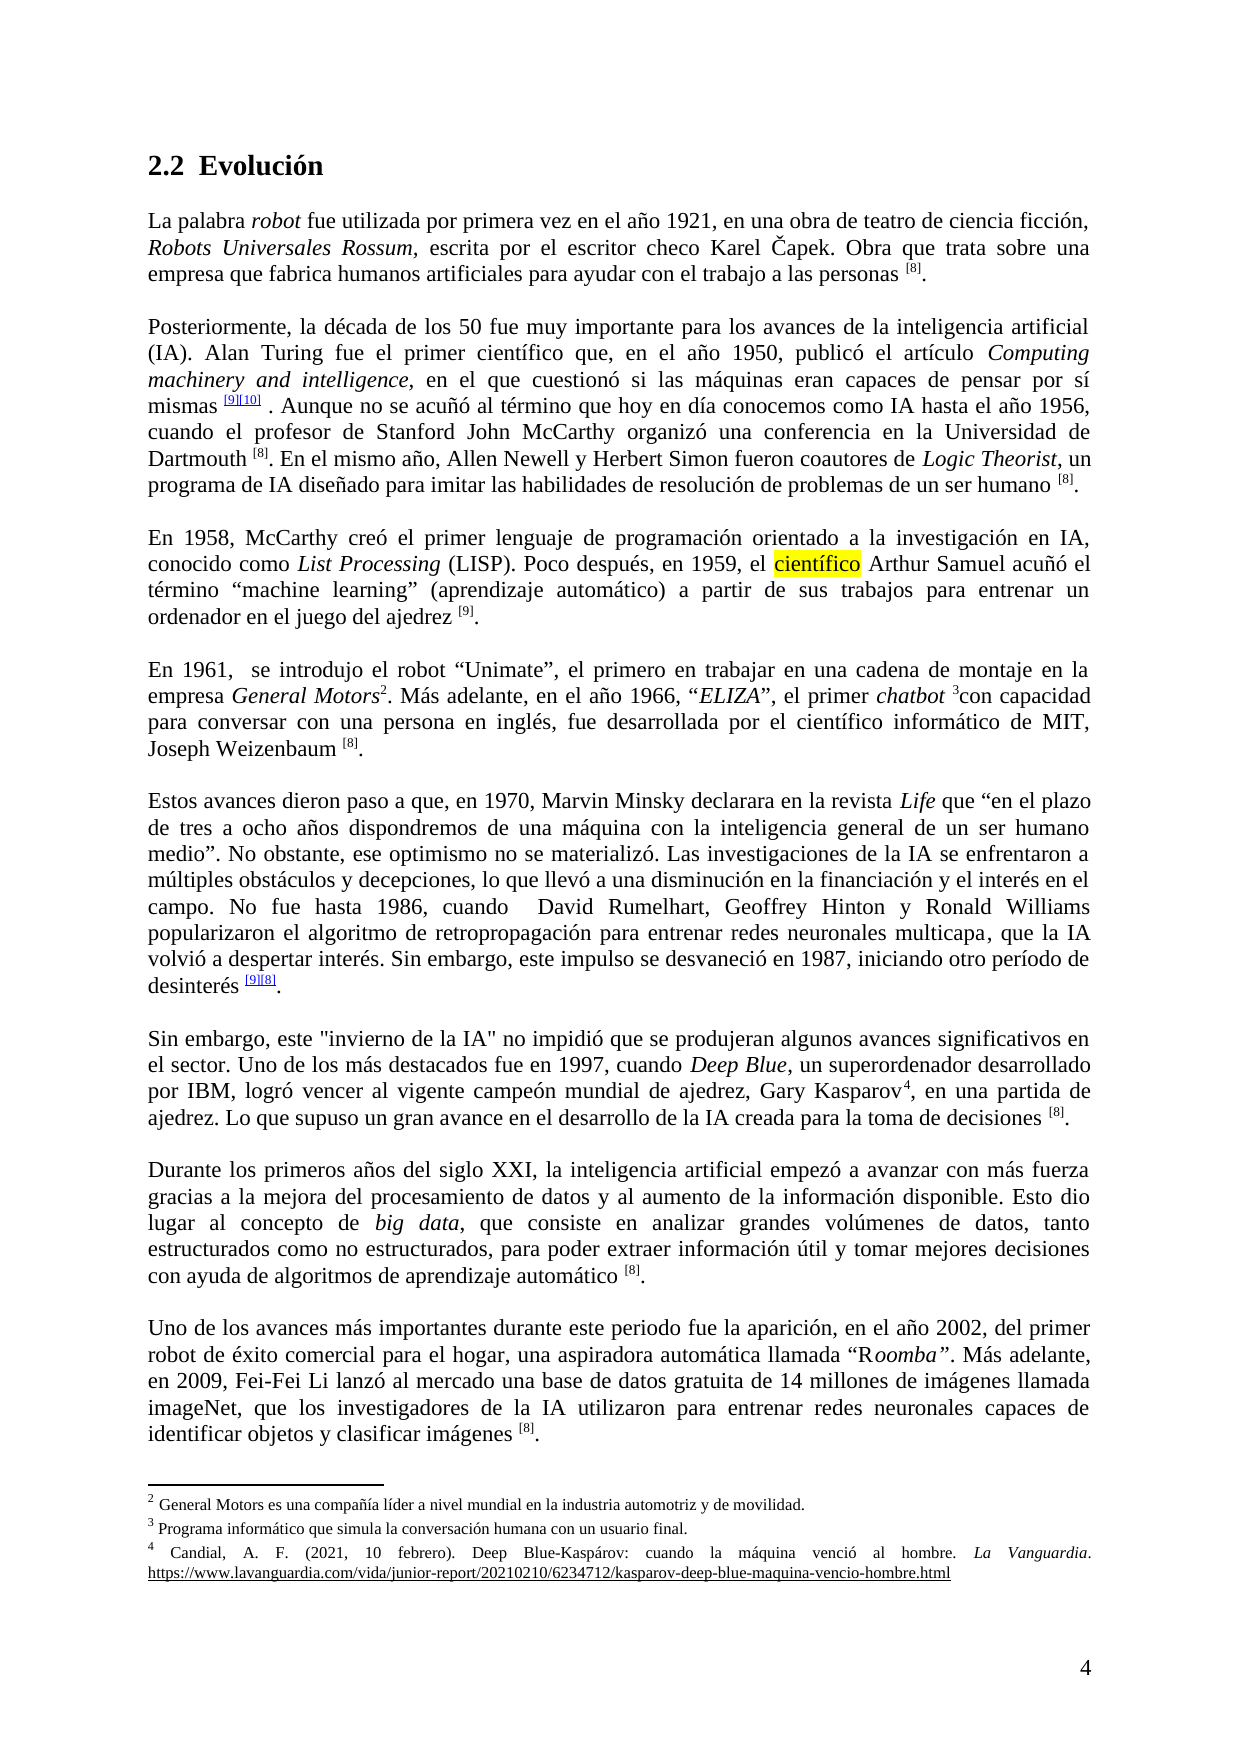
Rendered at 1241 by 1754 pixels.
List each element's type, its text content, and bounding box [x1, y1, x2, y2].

text En 1961, se introdujo el robot “Unimate”, el primero en trabajar en una cadena de montaje en la empresa General Motors. Más adelante, en el año 1966, “ELIZA”, el primer chatbot con capacidad para conversar con una persona en inglés, fue desarrollada por el científico informático de MIT, Joseph Weizenbaum [8]. [148, 656, 1091, 761]
subtitle 2.2 Evolución [148, 148, 1091, 181]
text Estos avances dieron paso a que, en 1970, Marvin Minsky declarara en la revista Life que “en el plazo de tres a ocho años dispondremos de una máquina con la inteligencia general de un ser humano medio”. No obstante, ese optimismo no se materializó. Las investigaciones de la IA se enfrentaron a múltiples obstáculos y decepciones, lo que llevó a una disminución en la financiación y el interés en el campo. No fue hasta 1986, cuando David Rumelhart, Geoffrey Hinton y Ronald Williams popularizaron el algoritmo de retropropagación para entrenar redes neuronales multicapa, que la IA volvió a despertar interés. Sin embargo, este impulso se desvaneció en 1987, iniciando otro período de desinterés [9][8]. [148, 787, 1091, 998]
text En 1958, McCarthy creó el primer lenguaje de programación orientado a la investigación en IA, conocido como List Processing (LISP). Poco después, en 1959, el científico Arthur Samuel acuñó el término “machine learning” (aprendizaje automático) a partir de sus trabajos para entrenar un ordenador en el juego del ajedrez [9]. [148, 524, 1091, 629]
text Posteriormente, la década de los 50 fue muy importante para los avances de la inteligencia artificial (IA). Alan Turing fue el primer científico que, en el año 1950, publicó el artículo Computing machinery and intelligence, en el que cuestionó si las máquinas eran capaces de pensar por sí mismas [9][10] . Aunque no se acuñó al término que hoy en día conocemos como IA hasta el año 1956, cuando el profesor de Stanford John McCarthy organizó una conferencia en la Universidad de Dartmouth [8]. En el mismo año, Allen Newell y Herbert Simon fueron coautores de Logic Theorist, un programa de IA diseñado para imitar las habilidades de resolución de problemas de un ser humano [8]. [148, 313, 1091, 497]
text La palabra robot fue utilizada por primera vez en el año 1921, en una obra de teatro de ciencia ficción, Robots Universales Rossum, escrita por el escritor checo Karel Čapek. Obra que trata sobre una empresa que fabrica humanos artificiales para ayudar con el trabajo a las personas [8]. [148, 208, 1091, 287]
text Sin embargo, este "invierno de la IA" no impidió que se produjeran algunos avances significativos en el sector. Uno de los más destacados fue en 1997, cuando Deep Blue, un superordenador desarrollado por IBM, logró vencer al vigente campeón mundial de ajedrez, Gary Kasparov, en una partida de ajedrez. Lo que supuso un gran avance en el desarrollo de la IA creada para la toma de decisiones [8]. [148, 1024, 1091, 1130]
text Uno de los avances más importantes durante este periodo fue la aparición, en el año 2002, del primer robot de éxito comercial para el hogar, una aspiradora automática llamada “Roomba”. Más adelante, en 2009, Fei-Fei Li lanzó al mercado una base de datos gratuita de 14 millones de imágenes llamada imageNet, que los investigadores de la IA utilizaron para entrenar redes neuronales capaces de identificar objetos y clasificar imágenes [8]. [148, 1314, 1091, 1446]
text Durante los primeros años del siglo XXI, la inteligencia artificial empezó a avanzar con más fuerza gracias a la mejora del procesamiento de datos y al aumento de la información disponible. Esto dio lugar al concepto de big data, que consiste en analizar grandes volúmenes de datos, tanto estructurados como no estructurados, para poder extraer información útil y tomar mejores decisiones con ayuda de algoritmos de aprendizaje automático [8]. [148, 1156, 1091, 1288]
